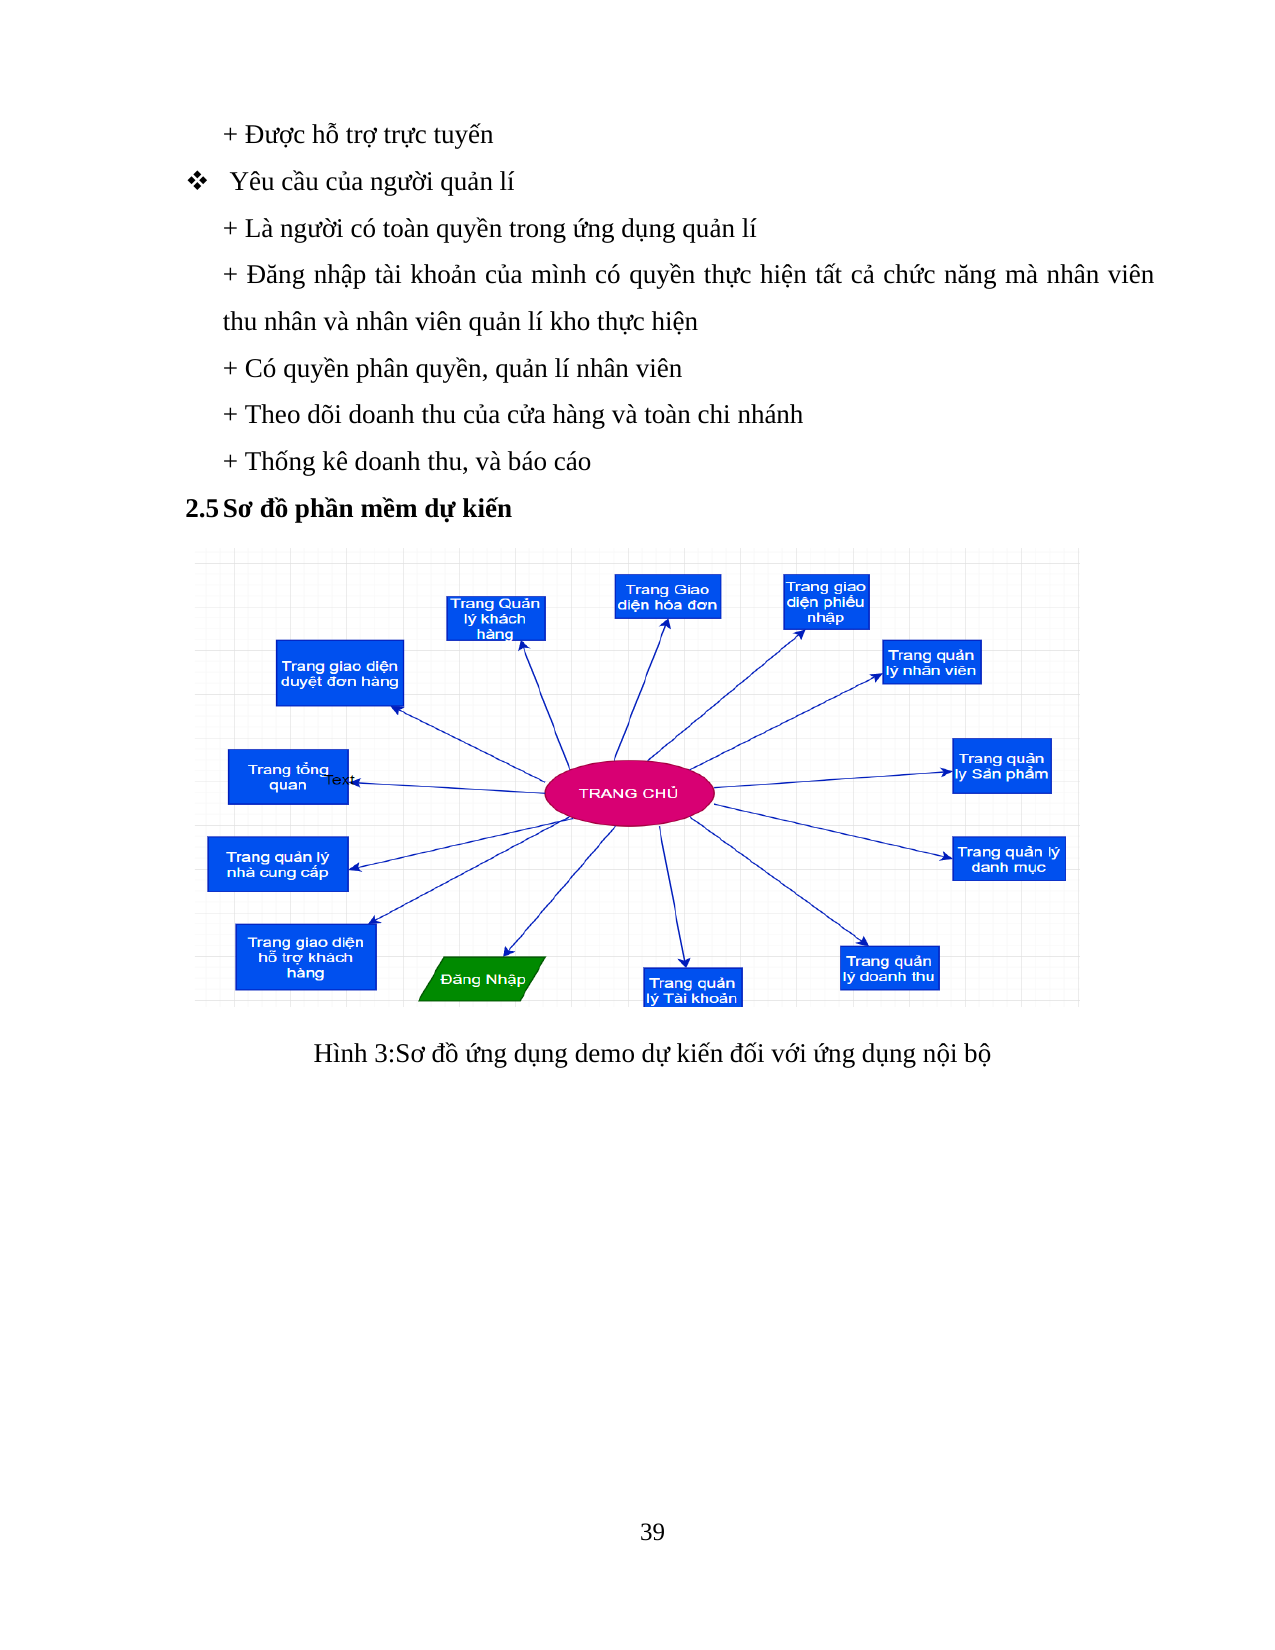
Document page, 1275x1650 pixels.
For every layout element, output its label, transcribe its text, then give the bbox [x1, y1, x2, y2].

list Yêu cầu của người quản lí [185, 165, 1157, 196]
text + Có quyền phân quyền, quản lí nhân viên [223, 352, 1157, 383]
picture [194, 548, 1080, 1007]
text + Là người có toàn quyền trong ứng dụng quản lí [223, 212, 1157, 243]
text + Đăng nhập tài khoản của mình có quyền thực hiện tất cả chức năng mà nhân viên thu nhân và nhân viên quản lí kho thực hiện [223, 258, 1157, 336]
list Sơ đồ phần mềm dự kiến [185, 492, 1157, 523]
text + Theo dõi doanh thu của cửa hàng và toàn chi nhánh [223, 398, 1157, 429]
text + Thống kê doanh thu, và báo cáo [223, 445, 1157, 476]
text + Được hỗ trợ trực tuyến [223, 118, 1157, 149]
